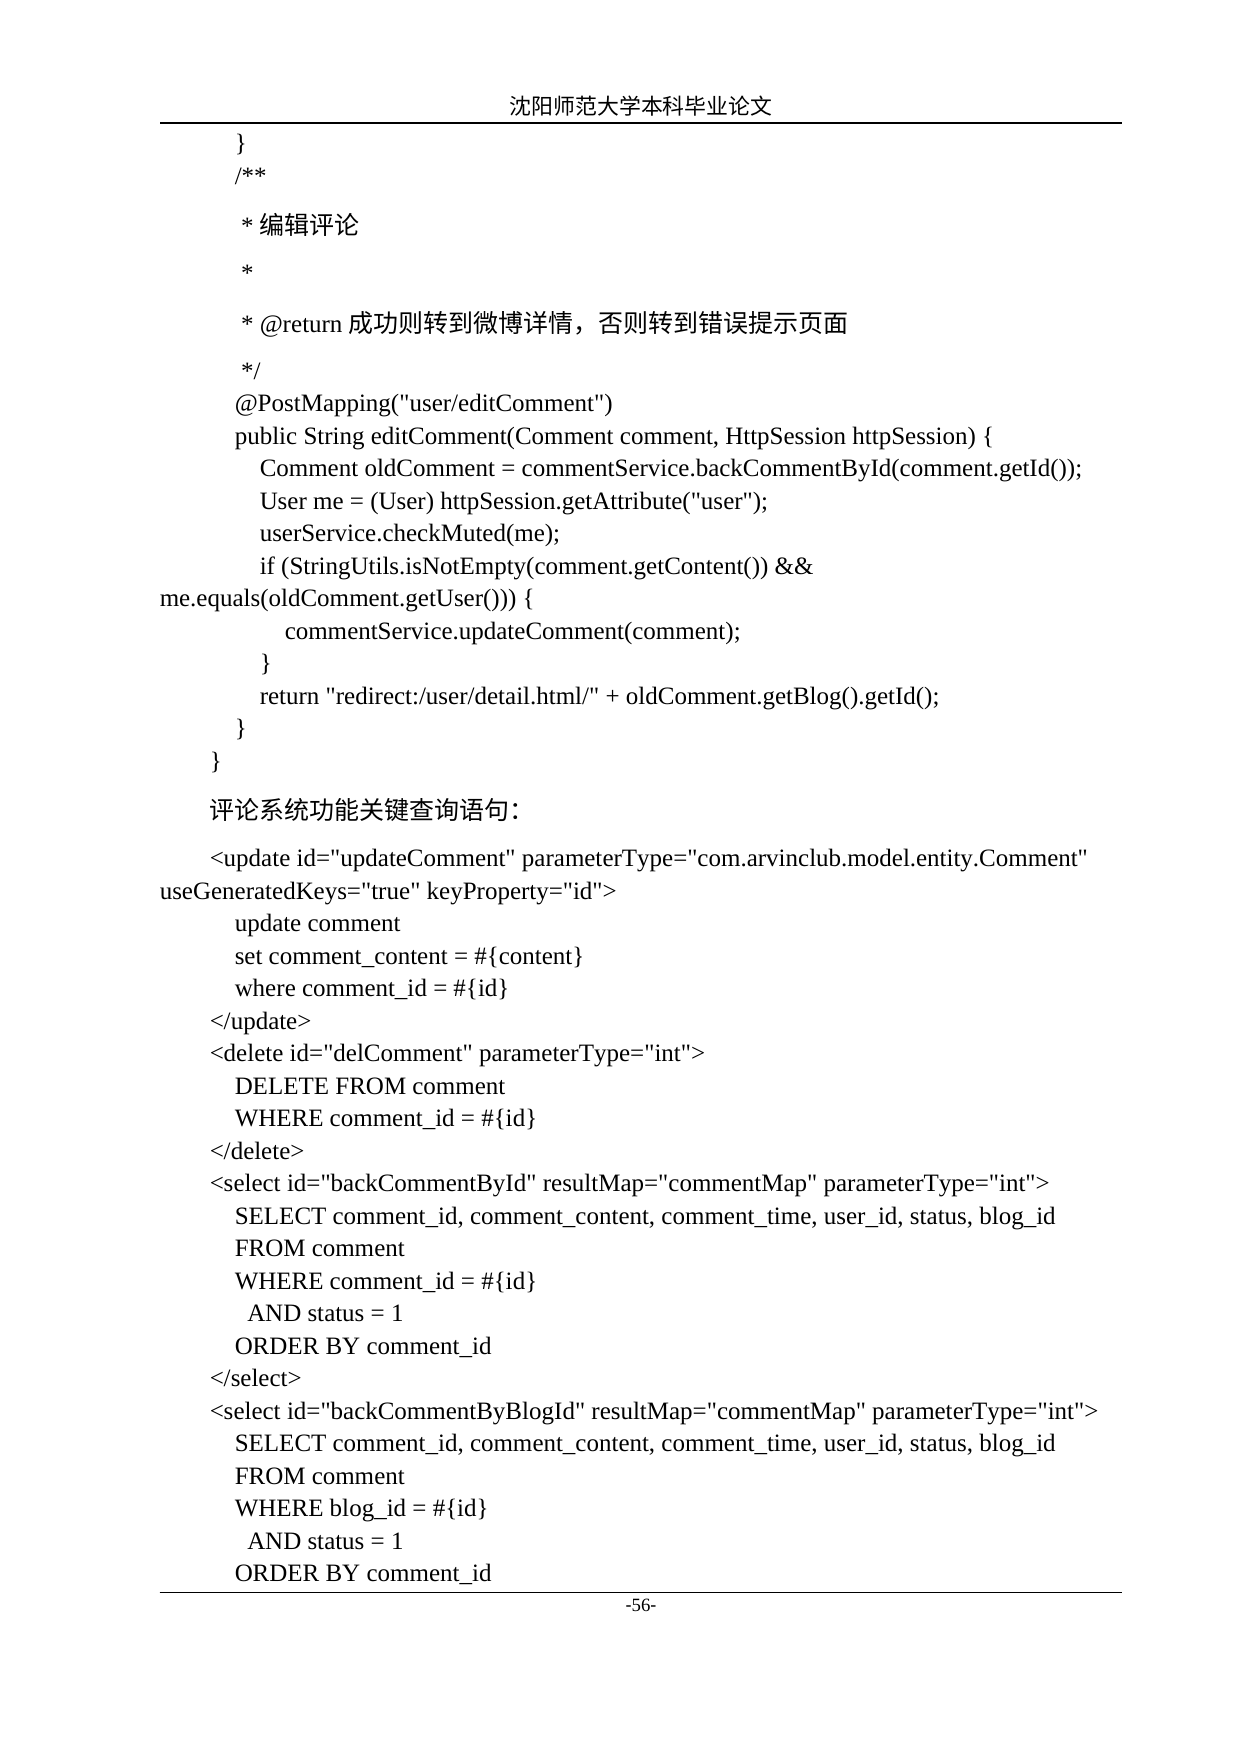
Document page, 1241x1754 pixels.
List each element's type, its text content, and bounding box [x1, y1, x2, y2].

text } [159, 126, 1122, 159]
text } [159, 744, 1122, 776]
text update comment [159, 906, 1122, 939]
text AND status = 1 [159, 1296, 1122, 1329]
text User me = (User) httpSession.getAttribute("user"); [159, 484, 1122, 516]
text } [159, 646, 1122, 679]
text ORDER BY comment_id [159, 1329, 1122, 1361]
text <select id="backCommentById" resultMap="commentMap" parameterType="int"> [159, 1166, 1122, 1199]
text * [159, 256, 1122, 289]
text </delete> [159, 1134, 1122, 1166]
text public String editComment(Comment comment, HttpSession httpSession) { [159, 419, 1122, 451]
text 评论系统功能关键查询语句： [159, 776, 1122, 841]
text DELETE FROM comment [159, 1069, 1122, 1101]
text * @return 成功则转到微博详情，否则转到错误提示页面 [159, 289, 1122, 354]
text </select> [159, 1361, 1122, 1394]
text return "redirect:/user/detail.html/" + oldComment.getBlog().getId(); [159, 679, 1122, 711]
text <select id="backCommentByBlogId" resultMap="commentMap" parameterType="int"> [159, 1394, 1122, 1426]
text } [159, 711, 1122, 744]
text AND status = 1 [159, 1524, 1122, 1556]
text <delete id="delComment" parameterType="int"> [159, 1036, 1122, 1069]
text ORDER BY comment_id [159, 1556, 1122, 1589]
text @PostMapping("user/editComment") [159, 386, 1122, 419]
text FROM comment [159, 1231, 1122, 1264]
text </update> [159, 1004, 1122, 1036]
text FROM comment [159, 1459, 1122, 1491]
text Comment oldComment = commentService.backCommentById(comment.getId()); [159, 451, 1122, 484]
text * 编辑评论 [159, 191, 1122, 256]
text /** [159, 159, 1122, 191]
text commentService.updateComment(comment); [159, 614, 1122, 646]
text SELECT comment_id, comment_content, comment_time, user_id, status, blog_id [159, 1426, 1122, 1459]
text */ [159, 354, 1122, 386]
text SELECT comment_id, comment_content, comment_time, user_id, status, blog_id [159, 1199, 1122, 1231]
text WHERE comment_id = #{id} [159, 1264, 1122, 1296]
text WHERE comment_id = #{id} [159, 1101, 1122, 1134]
text WHERE blog_id = #{id} [159, 1491, 1122, 1524]
text userService.checkMuted(me); [159, 516, 1122, 549]
text if (StringUtils.isNotEmpty(comment.getContent()) && me.equals(oldComment.getUser())) { [159, 549, 1122, 614]
text <update id="updateComment" parameterType="com.arvinclub.model.entity.Comment" useGeneratedKeys="true" keyProperty="id"> [159, 841, 1122, 906]
text where comment_id = #{id} [159, 971, 1122, 1004]
text set comment_content = #{content} [159, 939, 1122, 971]
